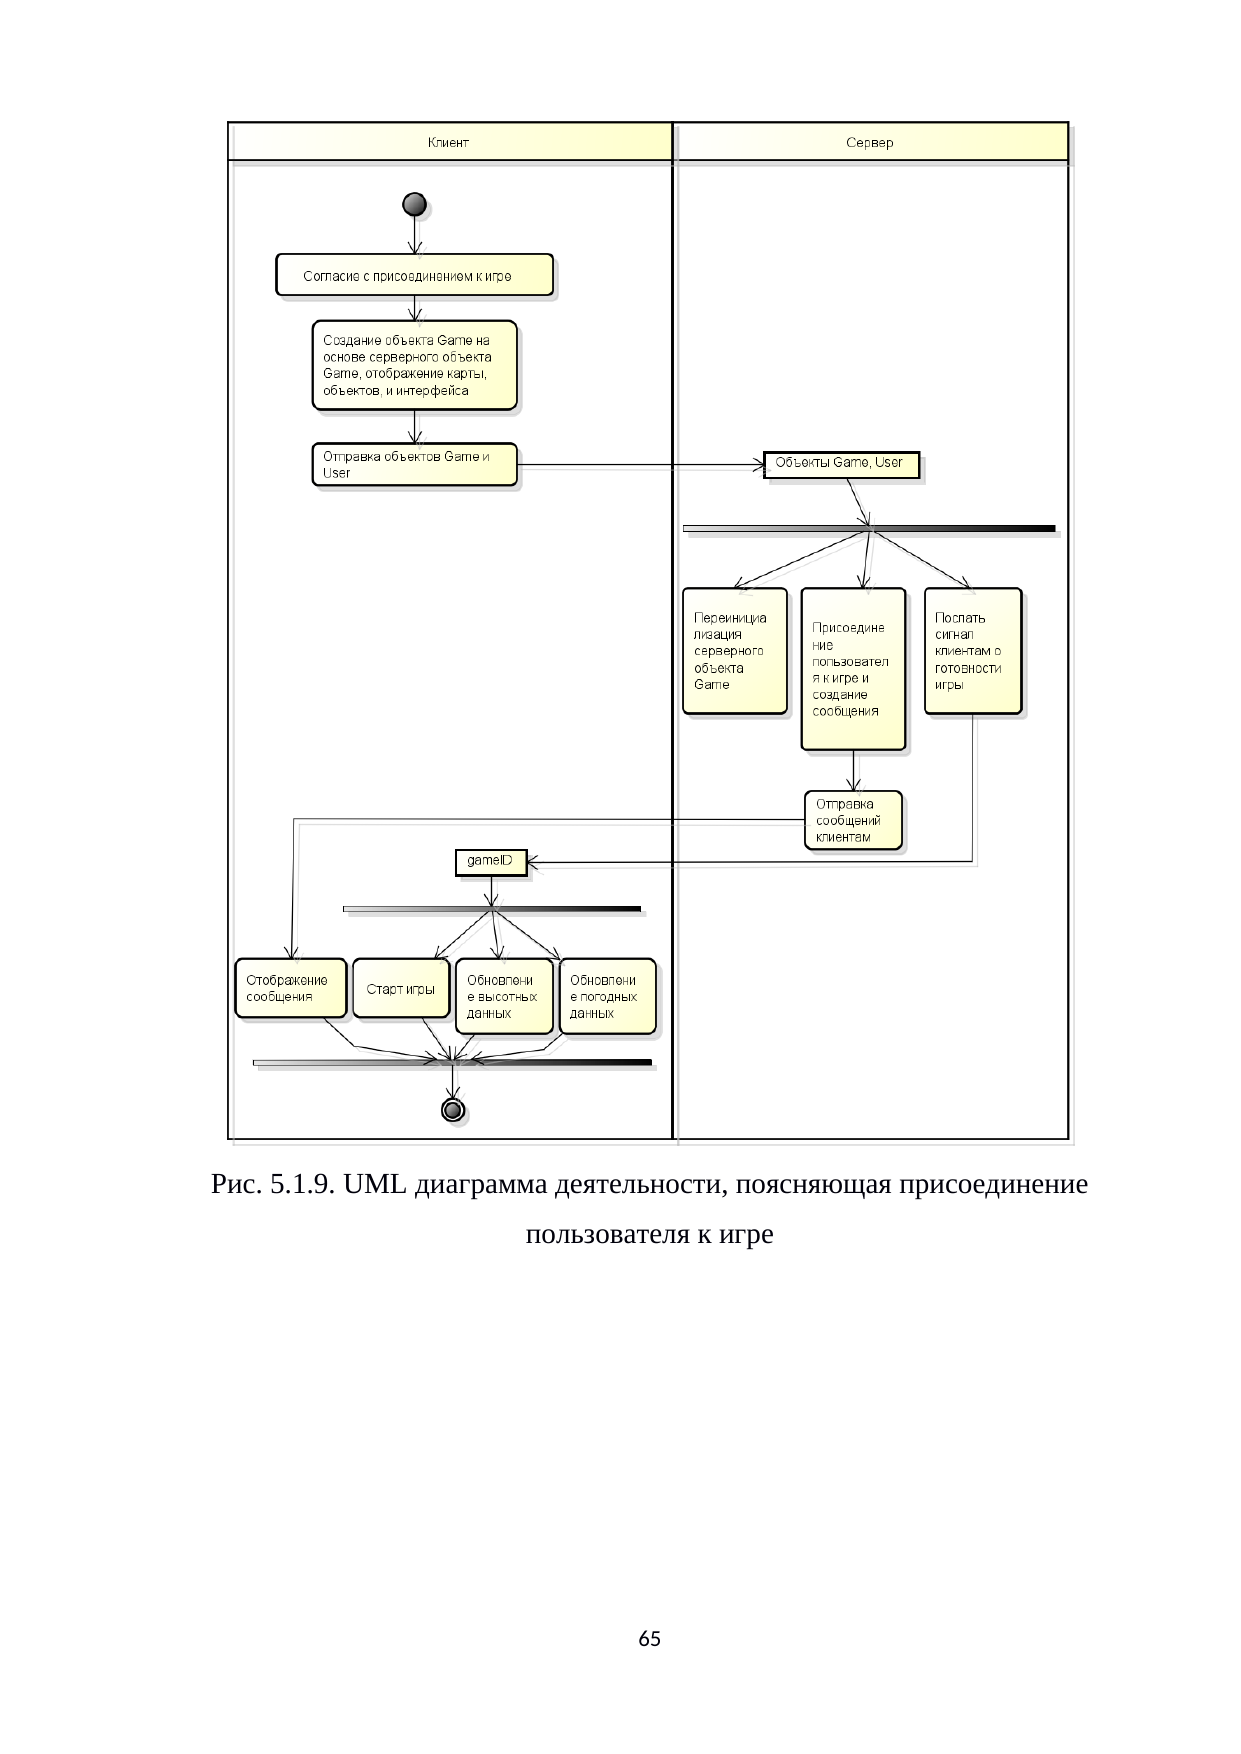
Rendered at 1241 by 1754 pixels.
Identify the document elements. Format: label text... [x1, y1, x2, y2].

text Рис. 5.1.9. UML диаграмма деятельности, поясняющая присоединение пользователя к игре [148, 1166, 1152, 1250]
picture [220, 118, 1079, 1153]
